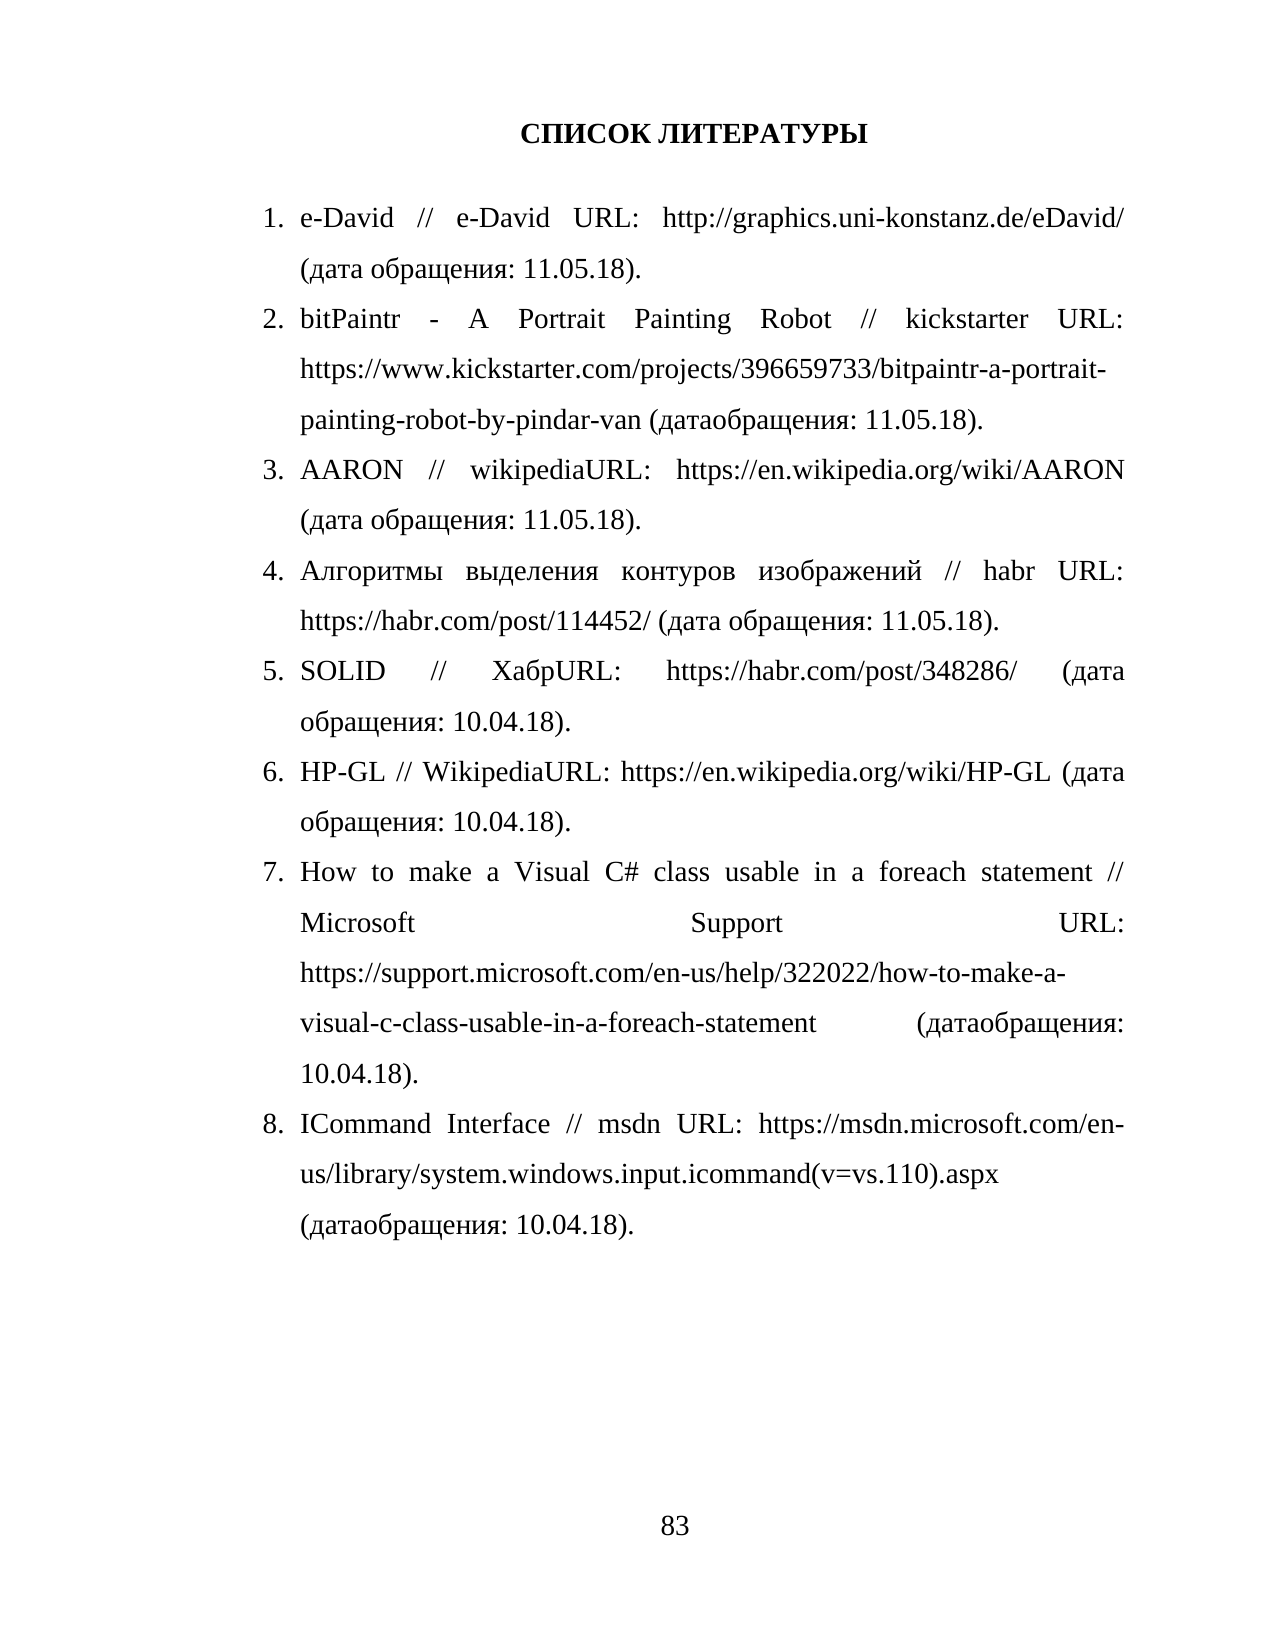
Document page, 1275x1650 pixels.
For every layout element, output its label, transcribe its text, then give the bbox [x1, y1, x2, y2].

list Алгоритмы выделения контуров изображений // habr URL: https://habr.com/post/114452/ (дата обращения: 11.05.18). [262, 553, 1125, 637]
list SOLID // ХабрURL: https://habr.com/post/348286/ (дата обращения: 10.04.18). [262, 653, 1125, 737]
subtitle СПИСОК ЛИТЕРАТУРЫ [262, 117, 1125, 150]
list HP-GL // WikipediaURL: https://en.wikipedia.org/wiki/HP-GL (дата обращения: 10.04.18). [262, 754, 1125, 838]
list bitPaintr - A Portrait Painting Robot // kickstarter URL: https://www.kickstarter.com/projects/396659733/bitpaintr-a-portrait-painting-robot-by-pindar-van (датаобращения: 11.05.18). [262, 301, 1125, 435]
list AARON // wikipediaURL: https://en.wikipedia.org/wiki/AARON (дата обращения: 11.05.18). [262, 452, 1125, 536]
list ICommand Interface // msdn URL: https://msdn.microsoft.com/en-us/library/system.windows.input.icommand(v=vs.110).aspx (датаобращения: 10.04.18). [262, 1106, 1125, 1240]
list e-David // e-David URL: http://graphics.uni-konstanz.de/eDavid/ (дата обращения: 11.05.18). [262, 201, 1125, 284]
list How to make a Visual C# class usable in a foreach statement // Microsoft Support URL: https://support.microsoft.com/en-us/help/322022/how-to-make-a-visual-c-class-usable-in-a-foreach-statement (датаобращения: 10.04.18). [262, 854, 1125, 1089]
